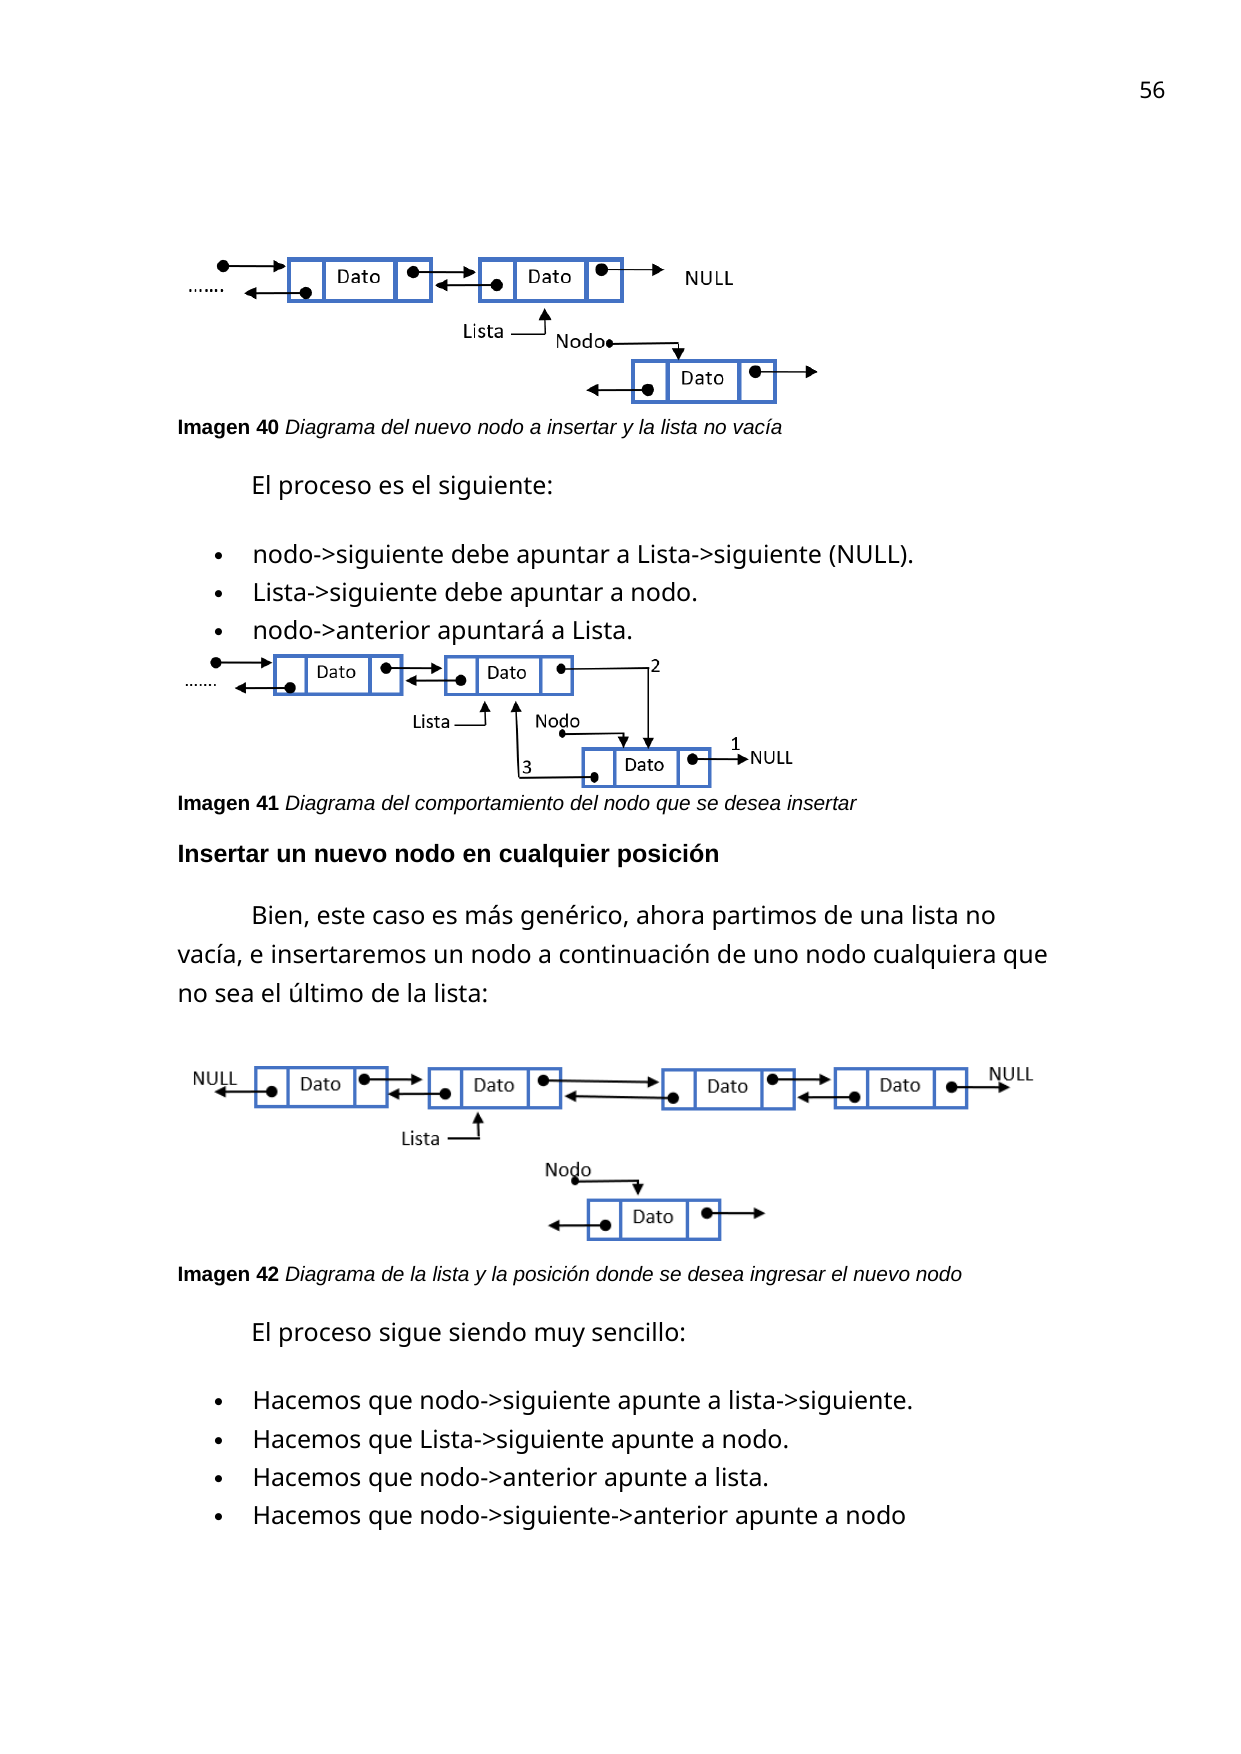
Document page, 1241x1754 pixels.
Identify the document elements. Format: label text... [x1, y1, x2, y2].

list Hacemos que nodo->anterior apunte a lista. [215, 1460, 1165, 1494]
text El proceso sigue siendo muy sencillo: [251, 1314, 1165, 1348]
list Lista->siguiente debe apuntar a nodo. [215, 575, 1165, 609]
picture [189, 257, 818, 404]
text Imagen 40 Diagrama del nuevo nodo a insertar y la lista no vacía [177, 415, 1165, 439]
text El proceso es el siguiente: [251, 468, 1165, 502]
subtitle Insertar un nuevo nodo en cualquier posición [177, 839, 1165, 868]
list Hacemos que nodo->siguiente apunte a lista->siguiente. [215, 1383, 1165, 1417]
list Hacemos que Lista->siguiente apunte a nodo. [215, 1421, 1165, 1455]
list nodo->anterior apuntará a Lista. [215, 613, 1165, 647]
list nodo->siguiente debe apuntar a Lista->siguiente (NULL). [215, 536, 1165, 570]
text Bien, este caso es más genérico, ahora partimos de una lista no vacía, e insertaremos un nodo a continuación de uno nodo cualquiera que no sea el último de la lista: [177, 897, 1059, 1010]
picture [185, 654, 793, 788]
list Hacemos que nodo->siguiente->anterior apunte a nodo [215, 1498, 1165, 1532]
picture [193, 1066, 1034, 1241]
